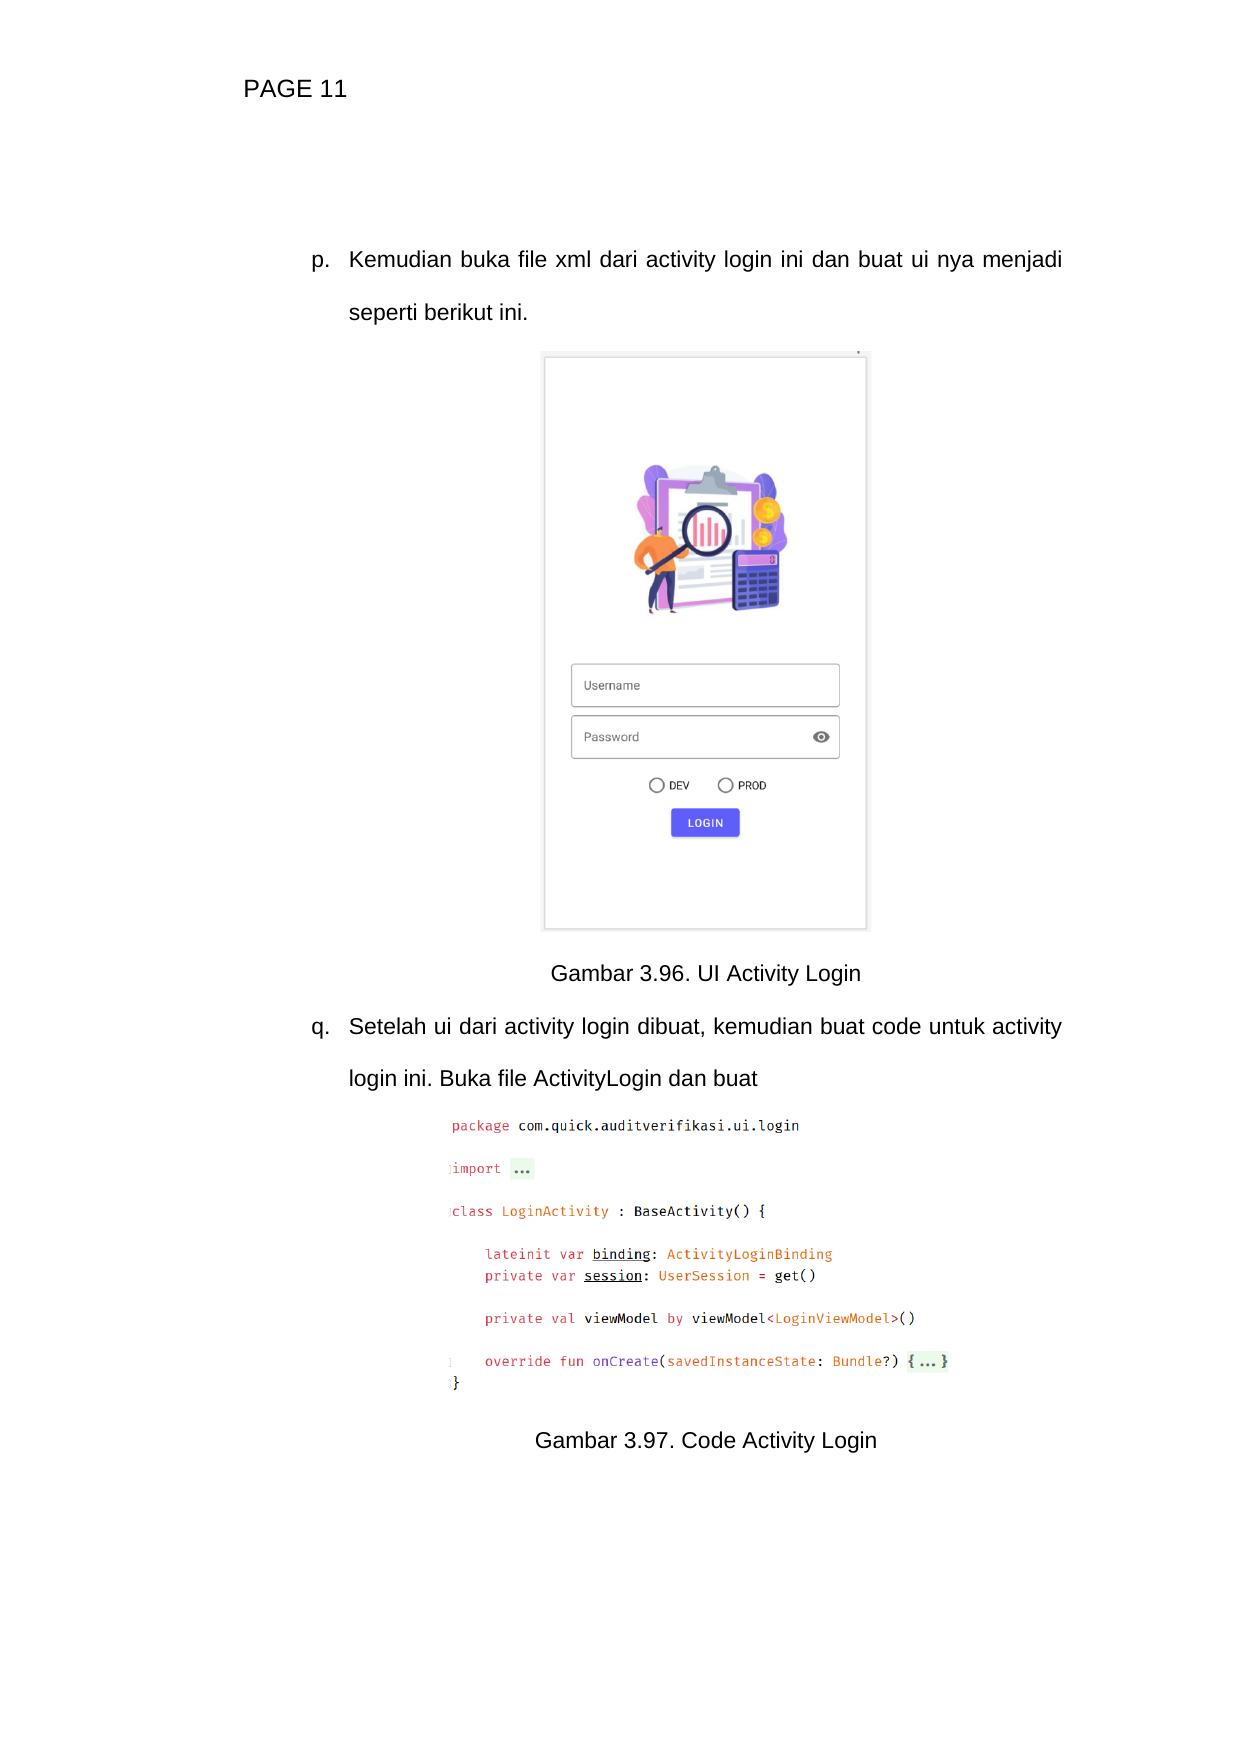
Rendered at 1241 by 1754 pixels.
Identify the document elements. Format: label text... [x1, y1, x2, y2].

text Gambar 3.97. Code Activity Login [349, 1427, 1063, 1454]
text Gambar 3.96. UI Activity Login [349, 960, 1063, 986]
title Kemudian buka file xml dari activity login ini dan buat ui nya menjadi seperti berikut ini. [311, 246, 1063, 325]
title Setelah ui dari activity login dibuat, kemudian buat code untuk activity login ini. Buka file ActivityLogin dan buat [311, 1013, 1063, 1092]
picture [540, 351, 872, 932]
picture [448, 1118, 964, 1399]
